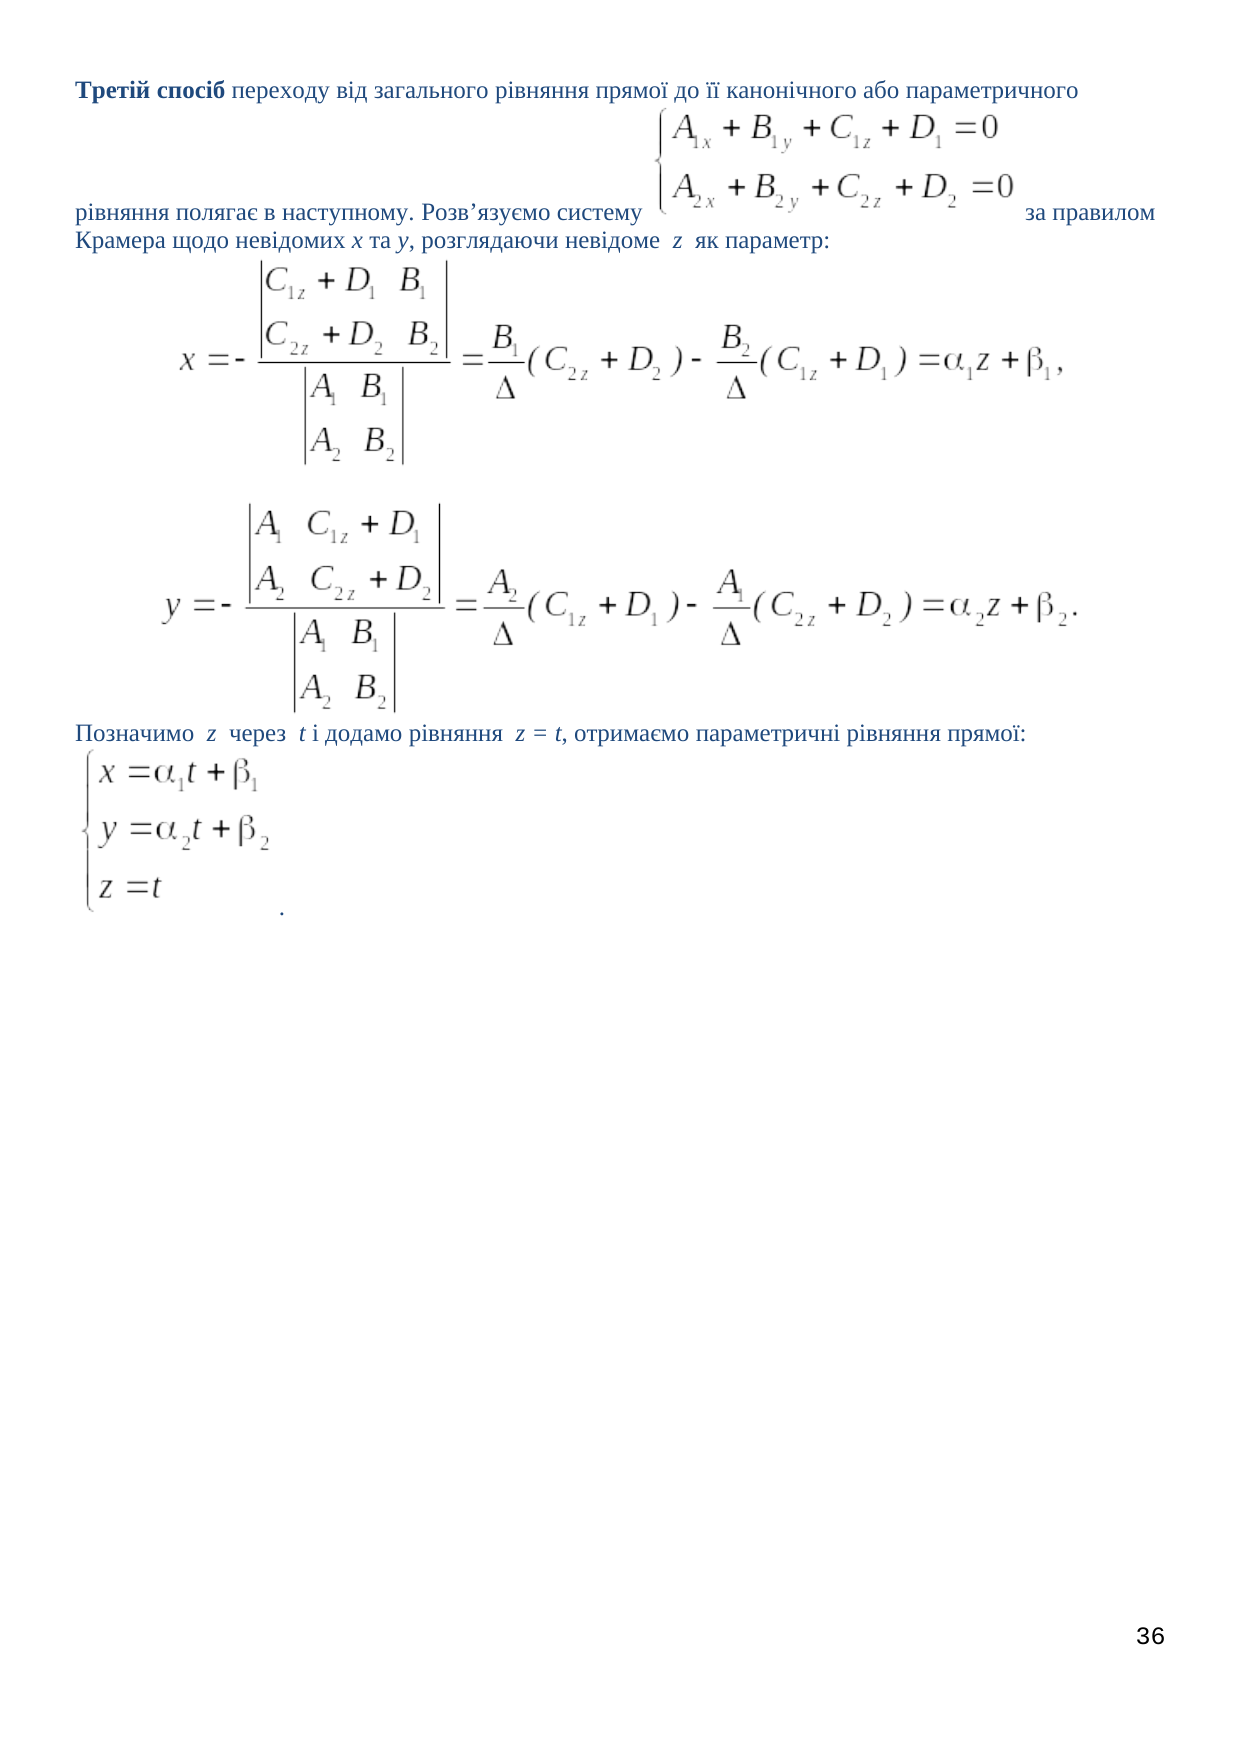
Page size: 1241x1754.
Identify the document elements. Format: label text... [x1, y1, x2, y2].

text Позначимо z через t і додамо рівняння z = t, отримаємо параметричні рівняння прямої: . [75, 718, 1165, 921]
text Третій спосіб переходу від загального рівняння прямої до її канонічного або параметричного рівняння полягає в наступному. Розв’язуємо систему за правилом Крамера щодо невідомих х та у, розглядаючи невідоме z як параметр: [75, 75, 1165, 254]
